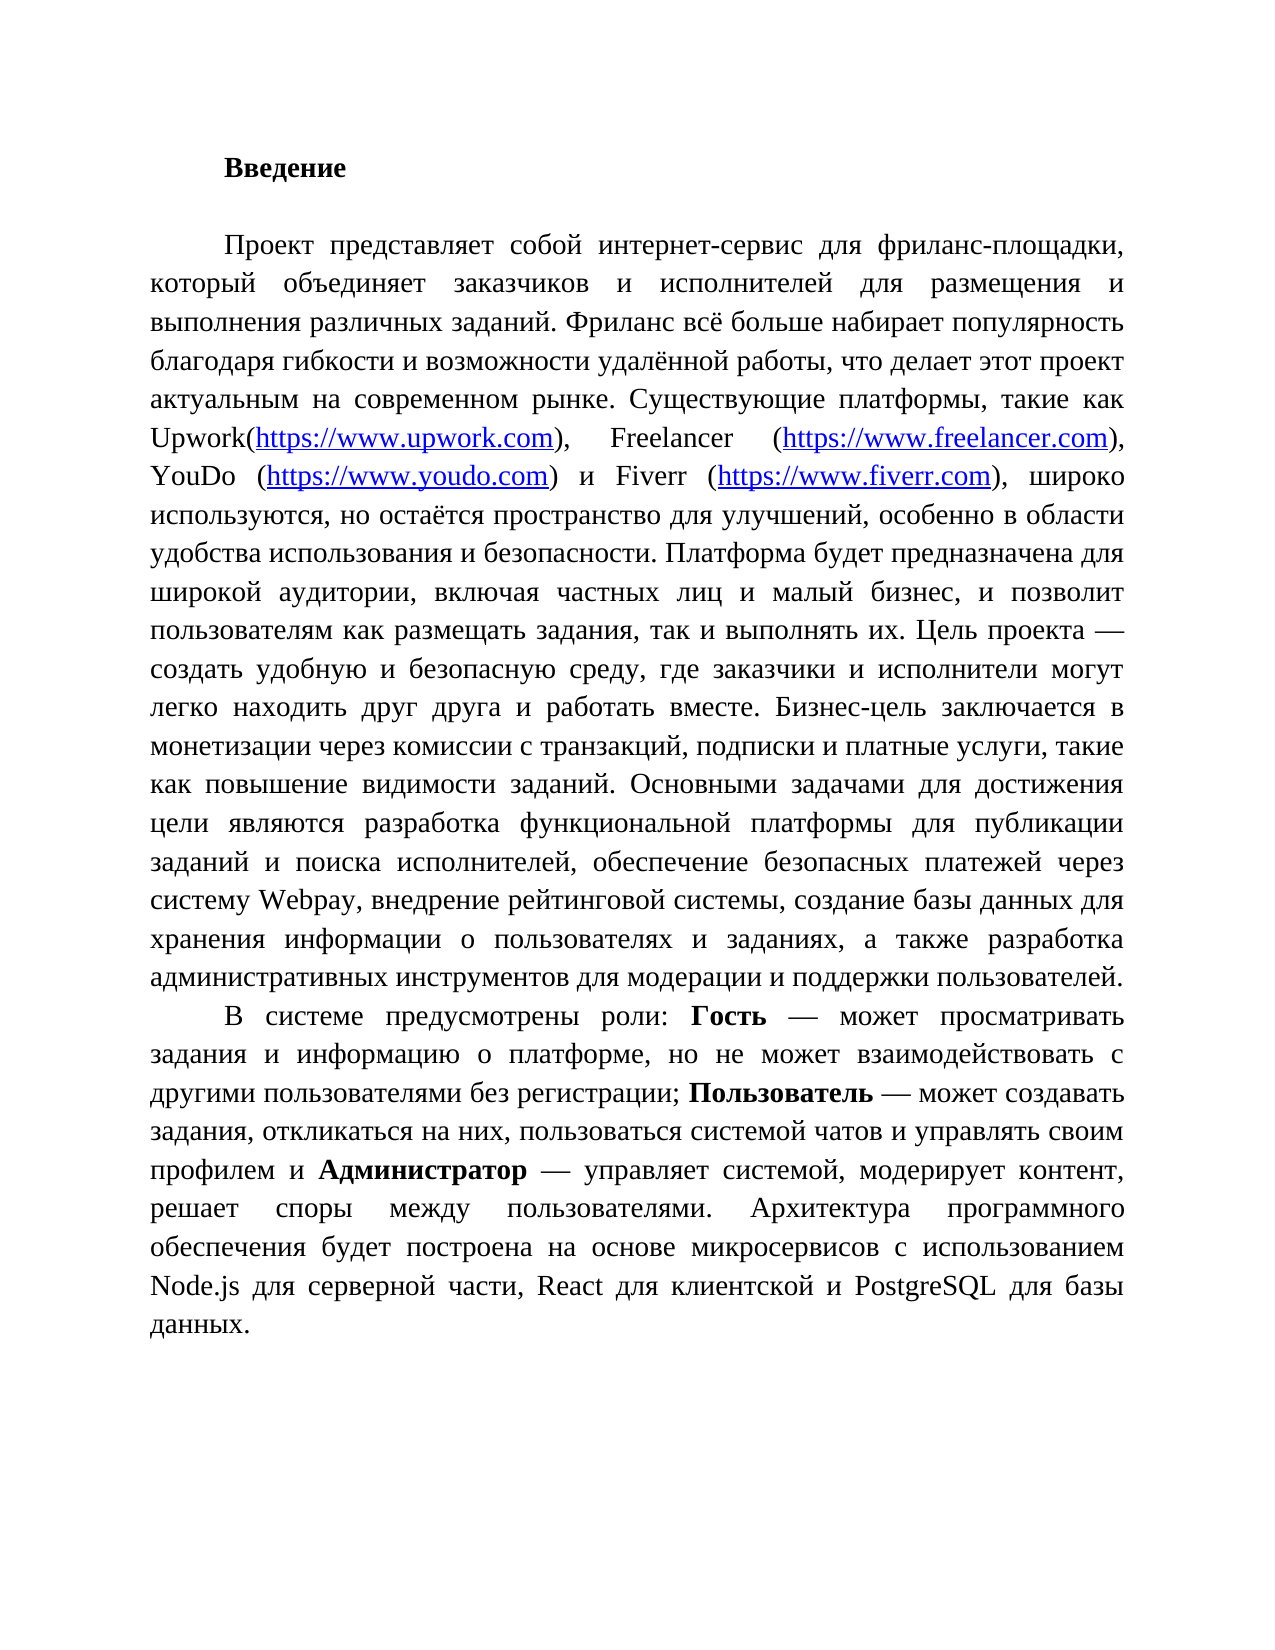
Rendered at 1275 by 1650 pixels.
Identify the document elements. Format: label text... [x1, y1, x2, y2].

text В системе предусмотрены роли: Гость — может просматривать задания и информацию о платформе, но не может взаимодействовать с другими пользователями без регистрации; Пользователь — может создавать задания, откликаться на них, пользоваться системой чатов и управлять своим профилем и Администратор — управляет системой, модерирует контент, решает споры между пользователями. Архитектура программного обеспечения будет построена на основе микросервисов с использованием Node.js для серверной части, React для клиентской и PostgreSQL для базы данных. [150, 998, 1125, 1340]
text Введение [150, 150, 1125, 183]
text Проект представляет собой интернет-сервис для фриланс-площадки, который объединяет заказчиков и исполнителей для размещения и выполнения различных заданий. Фриланс всё больше набирает популярность благодаря гибкости и возможности удалённой работы, что делает этот проект актуальным на современном рынке. Существующие платформы, такие как Upwork(https://www.upwork.com), Freelancer (https://www.freelancer.com), YouDo (https://www.youdo.com) и Fiverr (https://www.fiverr.com), широко используются, но остаётся пространство для улучшений, особенно в области удобства использования и безопасности. Платформа будет предназначена для широкой аудитории, включая частных лиц и малый бизнес, и позволит пользователям как размещать задания, так и выполнять их. Цель проекта — создать удобную и безопасную среду, где заказчики и исполнители могут легко находить друг друга и работать вместе. Бизнес-цель заключается в монетизации через комиссии с транзакций, подписки и платные услуги, такие как повышение видимости заданий. Основными задачами для достижения цели являются разработка функциональной платформы для публикации заданий и поиска исполнителей, обеспечение безопасных платежей через систему Webpay, внедрение рейтинговой системы, создание базы данных для хранения информации о пользователях и заданиях, а также разработка административных инструментов для модерации и поддержки пользователей. [150, 227, 1125, 993]
